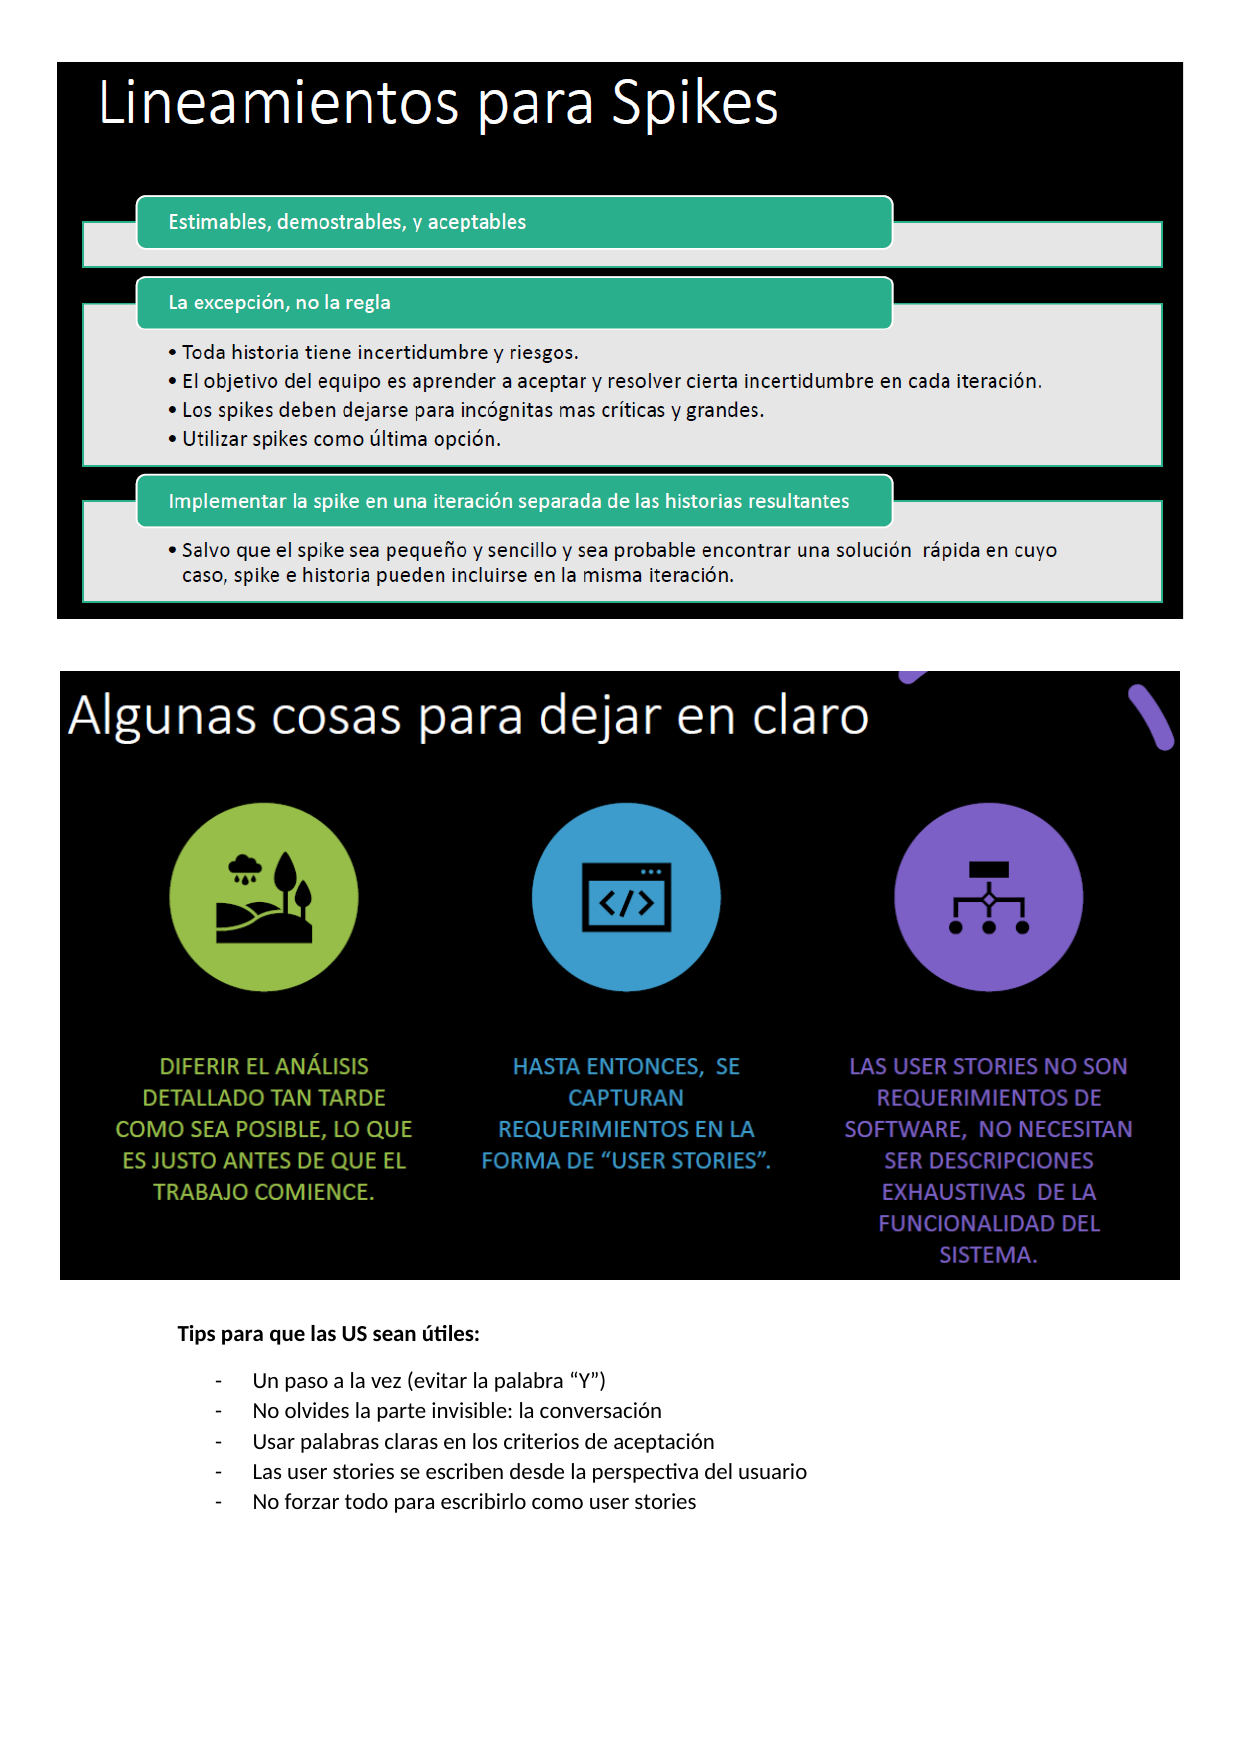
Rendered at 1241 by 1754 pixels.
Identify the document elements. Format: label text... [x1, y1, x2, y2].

list No forzar todo para escribirlo como user stories [215, 1487, 1063, 1515]
list Las user stories se escriben desde la perspectiva del usuario [215, 1457, 1063, 1485]
list No olvides la parte invisible: la conversación [215, 1397, 1063, 1424]
picture [60, 671, 1180, 1280]
picture [57, 62, 1184, 619]
list Usar palabras claras en los criterios de aceptación [215, 1427, 1063, 1455]
text Tips para que las US sean útiles: [177, 1319, 1063, 1347]
list Un paso a la vez (evitar la palabra “Y”) [215, 1366, 1063, 1394]
